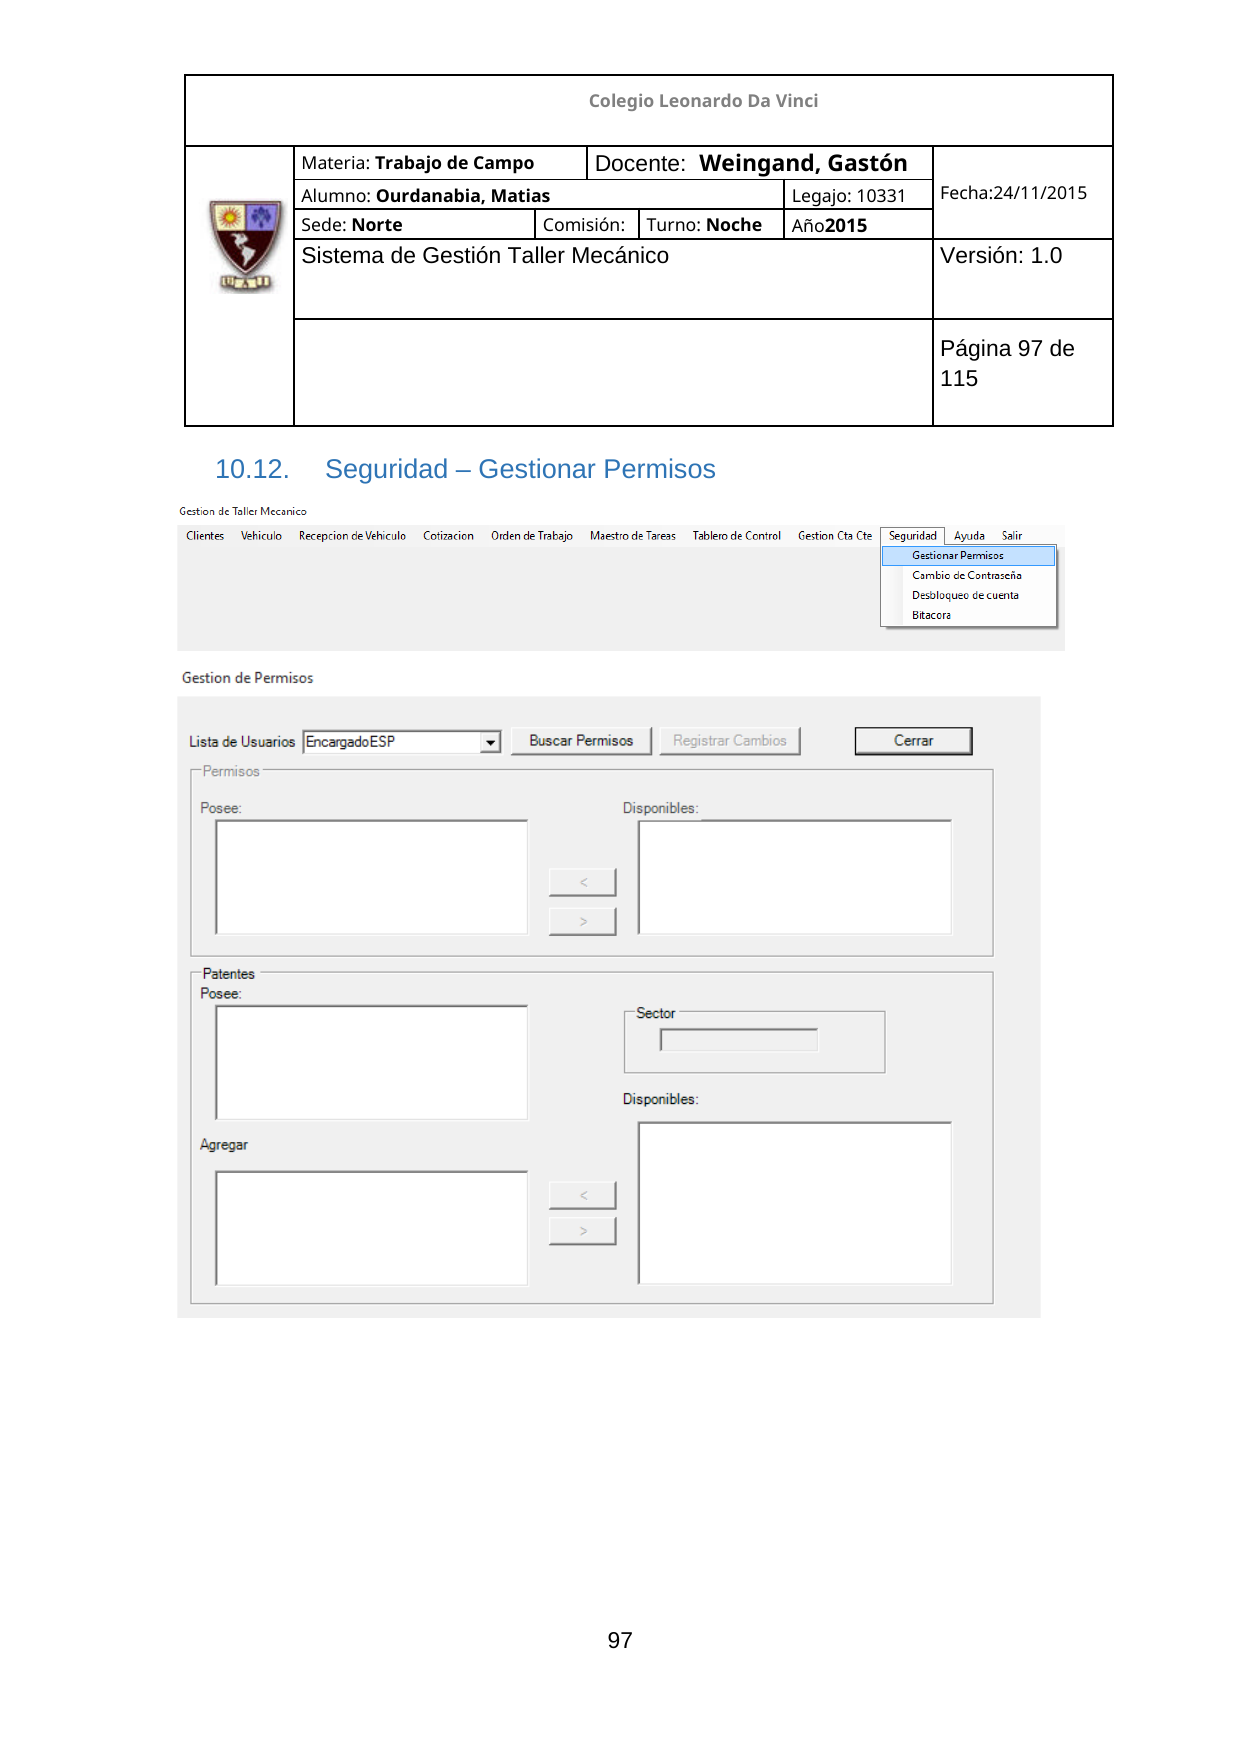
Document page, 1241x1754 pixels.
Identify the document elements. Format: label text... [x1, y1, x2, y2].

picture [177, 501, 1065, 651]
picture [177, 666, 1041, 1318]
subtitle Seguridad – Gestionar Permisos [215, 453, 1063, 484]
